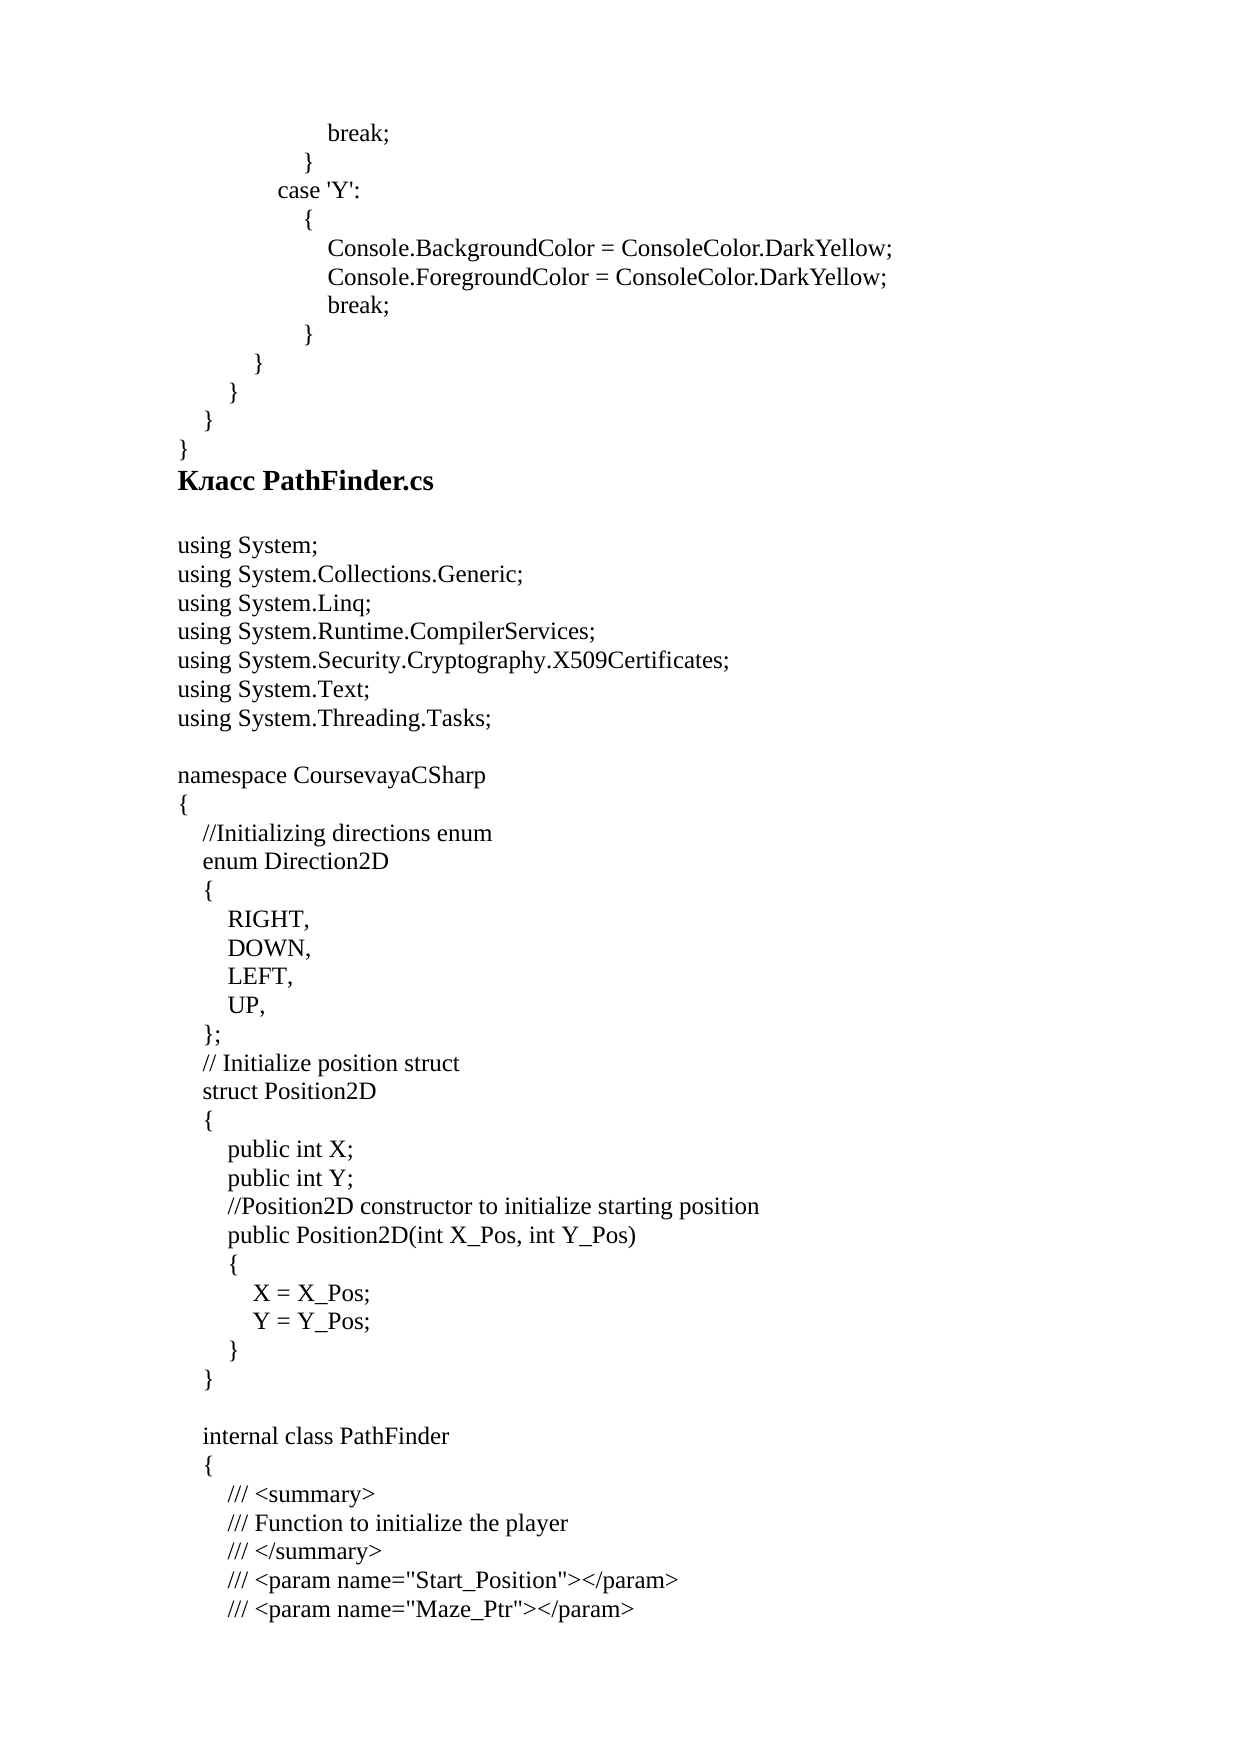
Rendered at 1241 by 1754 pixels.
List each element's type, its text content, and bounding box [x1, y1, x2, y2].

text public int Y; [177, 1163, 1152, 1191]
text { [177, 875, 1152, 904]
text using System.Text; [177, 674, 1152, 703]
text } [177, 147, 1152, 176]
text break; [177, 118, 1152, 147]
text { [177, 789, 1152, 818]
text //Initializing directions enum [177, 818, 1152, 846]
text }; [177, 1019, 1152, 1048]
text Console.BackgroundColor = ConsoleColor.DarkYellow; [177, 233, 1152, 262]
text LEFT, [177, 961, 1152, 990]
text } [177, 348, 1152, 377]
text Console.ForegroundColor = ConsoleColor.DarkYellow; [177, 262, 1152, 291]
text //Position2D constructor to initialize starting position [177, 1191, 1152, 1220]
text using System.Runtime.CompilerServices; [177, 616, 1152, 645]
text { [177, 1105, 1152, 1134]
text enum Direction2D [177, 846, 1152, 875]
text } [177, 1335, 1152, 1364]
text X = X_Pos; [177, 1278, 1152, 1306]
text { [177, 1249, 1152, 1278]
text /// <param name="Start_Position"></param> [177, 1565, 1152, 1594]
text } [177, 377, 1152, 406]
text using System.Linq; [177, 588, 1152, 616]
text /// <param name="Maze_Ptr"></param> [177, 1594, 1152, 1623]
text UP, [177, 990, 1152, 1019]
text Y = Y_Pos; [177, 1306, 1152, 1335]
text { [177, 1450, 1152, 1479]
text } [177, 406, 1152, 434]
text using System.Security.Cryptography.X509Certificates; [177, 645, 1152, 674]
text Класс PathFinder.cs [177, 463, 1152, 497]
text /// </summary> [177, 1536, 1152, 1565]
text /// <summary> [177, 1479, 1152, 1508]
text // Initialize position struct [177, 1048, 1152, 1076]
text struct Position2D [177, 1076, 1152, 1105]
text /// Function to initialize the player [177, 1508, 1152, 1536]
text using System; [177, 530, 1152, 559]
text } [177, 1364, 1152, 1393]
text { [177, 204, 1152, 233]
text RIGHT, [177, 904, 1152, 933]
text public int X; [177, 1134, 1152, 1163]
text case 'Y': [177, 176, 1152, 204]
text } [177, 319, 1152, 348]
text public Position2D(int X_Pos, int Y_Pos) [177, 1220, 1152, 1249]
text break; [177, 291, 1152, 319]
text internal class PathFinder [177, 1421, 1152, 1450]
text namespace CoursevayaCSharp [177, 760, 1152, 789]
text DOWN, [177, 933, 1152, 961]
text using System.Threading.Tasks; [177, 703, 1152, 731]
text } [177, 434, 1152, 463]
text using System.Collections.Generic; [177, 559, 1152, 588]
